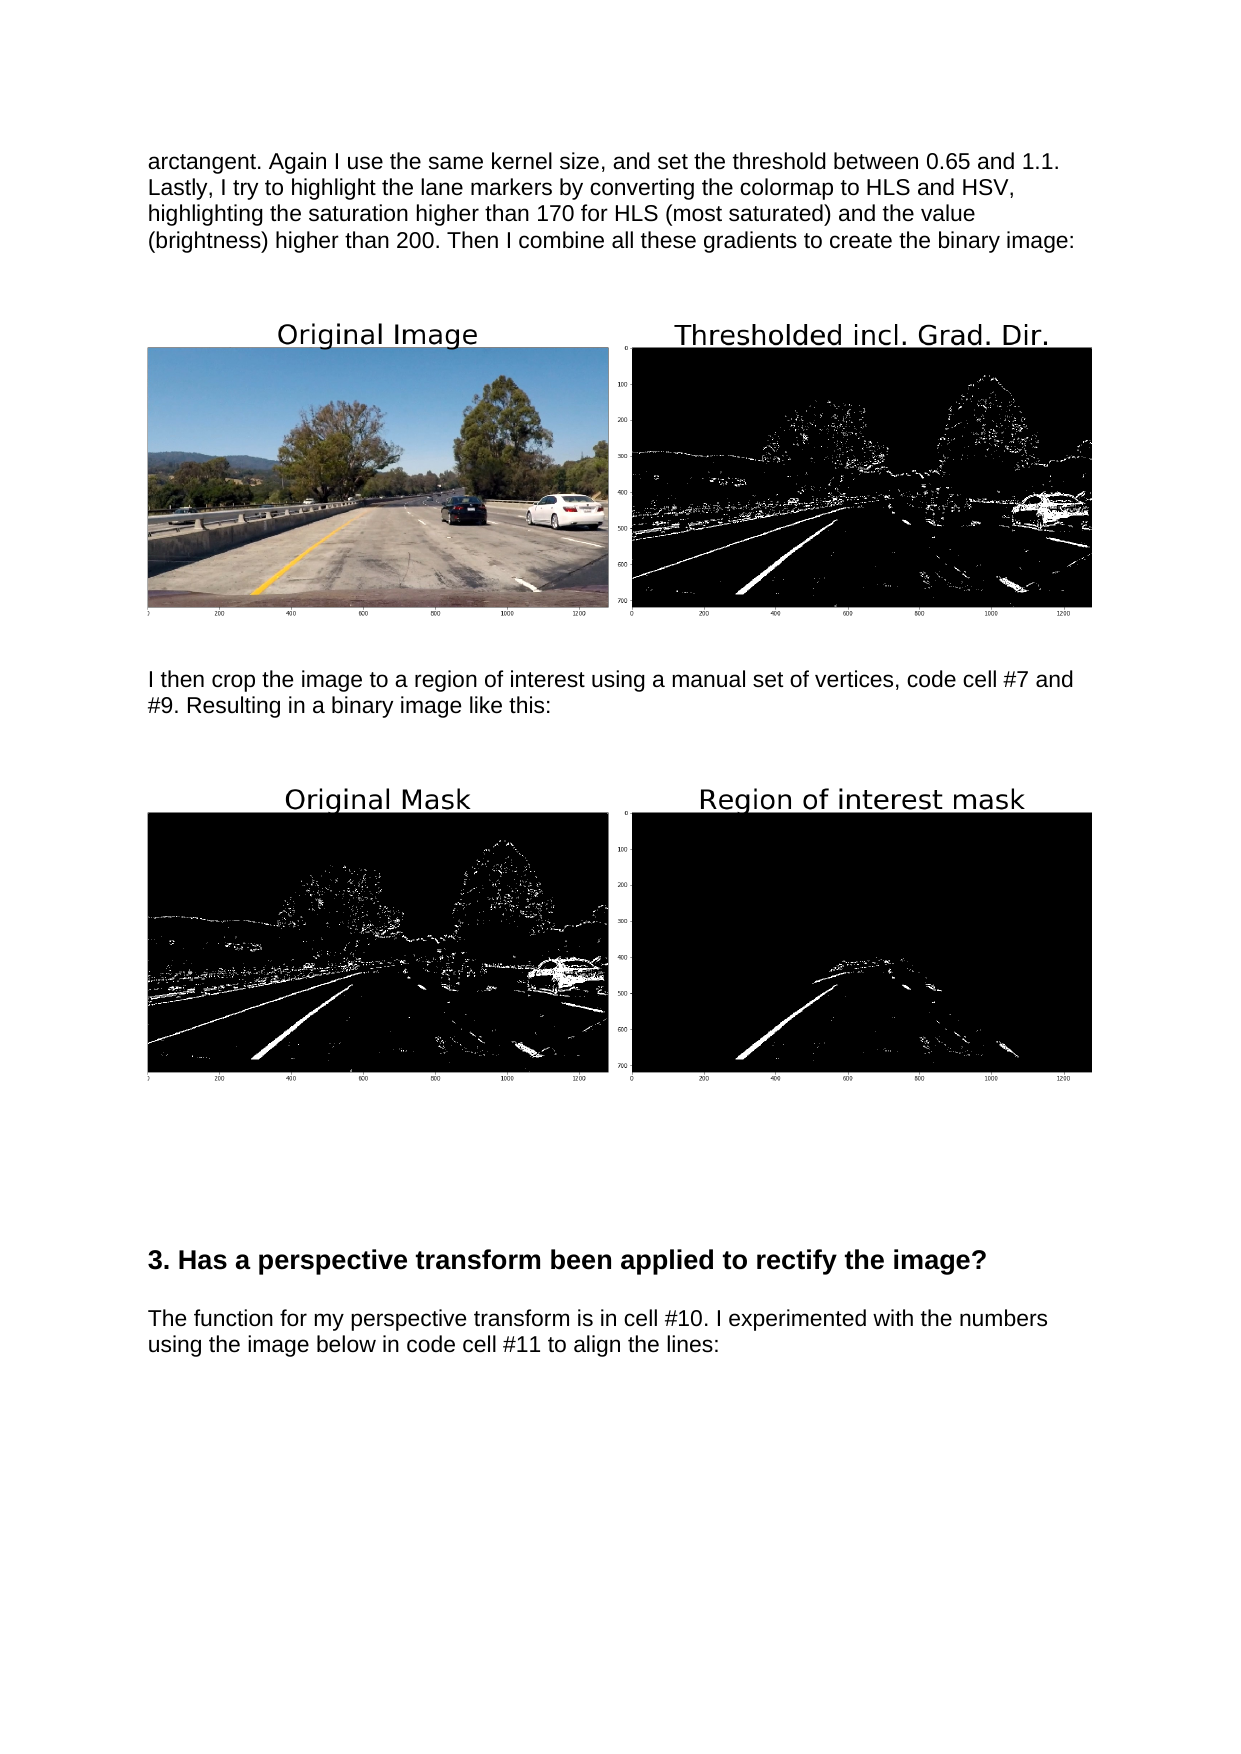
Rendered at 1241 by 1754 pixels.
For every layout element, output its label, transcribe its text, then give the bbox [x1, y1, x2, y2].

text The function for my perspective transform is in cell #10. I experimented with the numbers using the image below in code cell #11 to align the lines: [148, 1304, 1093, 1357]
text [148, 148, 1093, 253]
text I then crop the image to a region of interest using a manual set of vertices, code cell #7 and #9. Resulting in a binary image like this: [148, 666, 1093, 718]
text 3. Has a perspective transform been applied to rectify the image? [148, 1244, 1093, 1275]
picture [147, 747, 1092, 1102]
picture [147, 282, 1092, 637]
